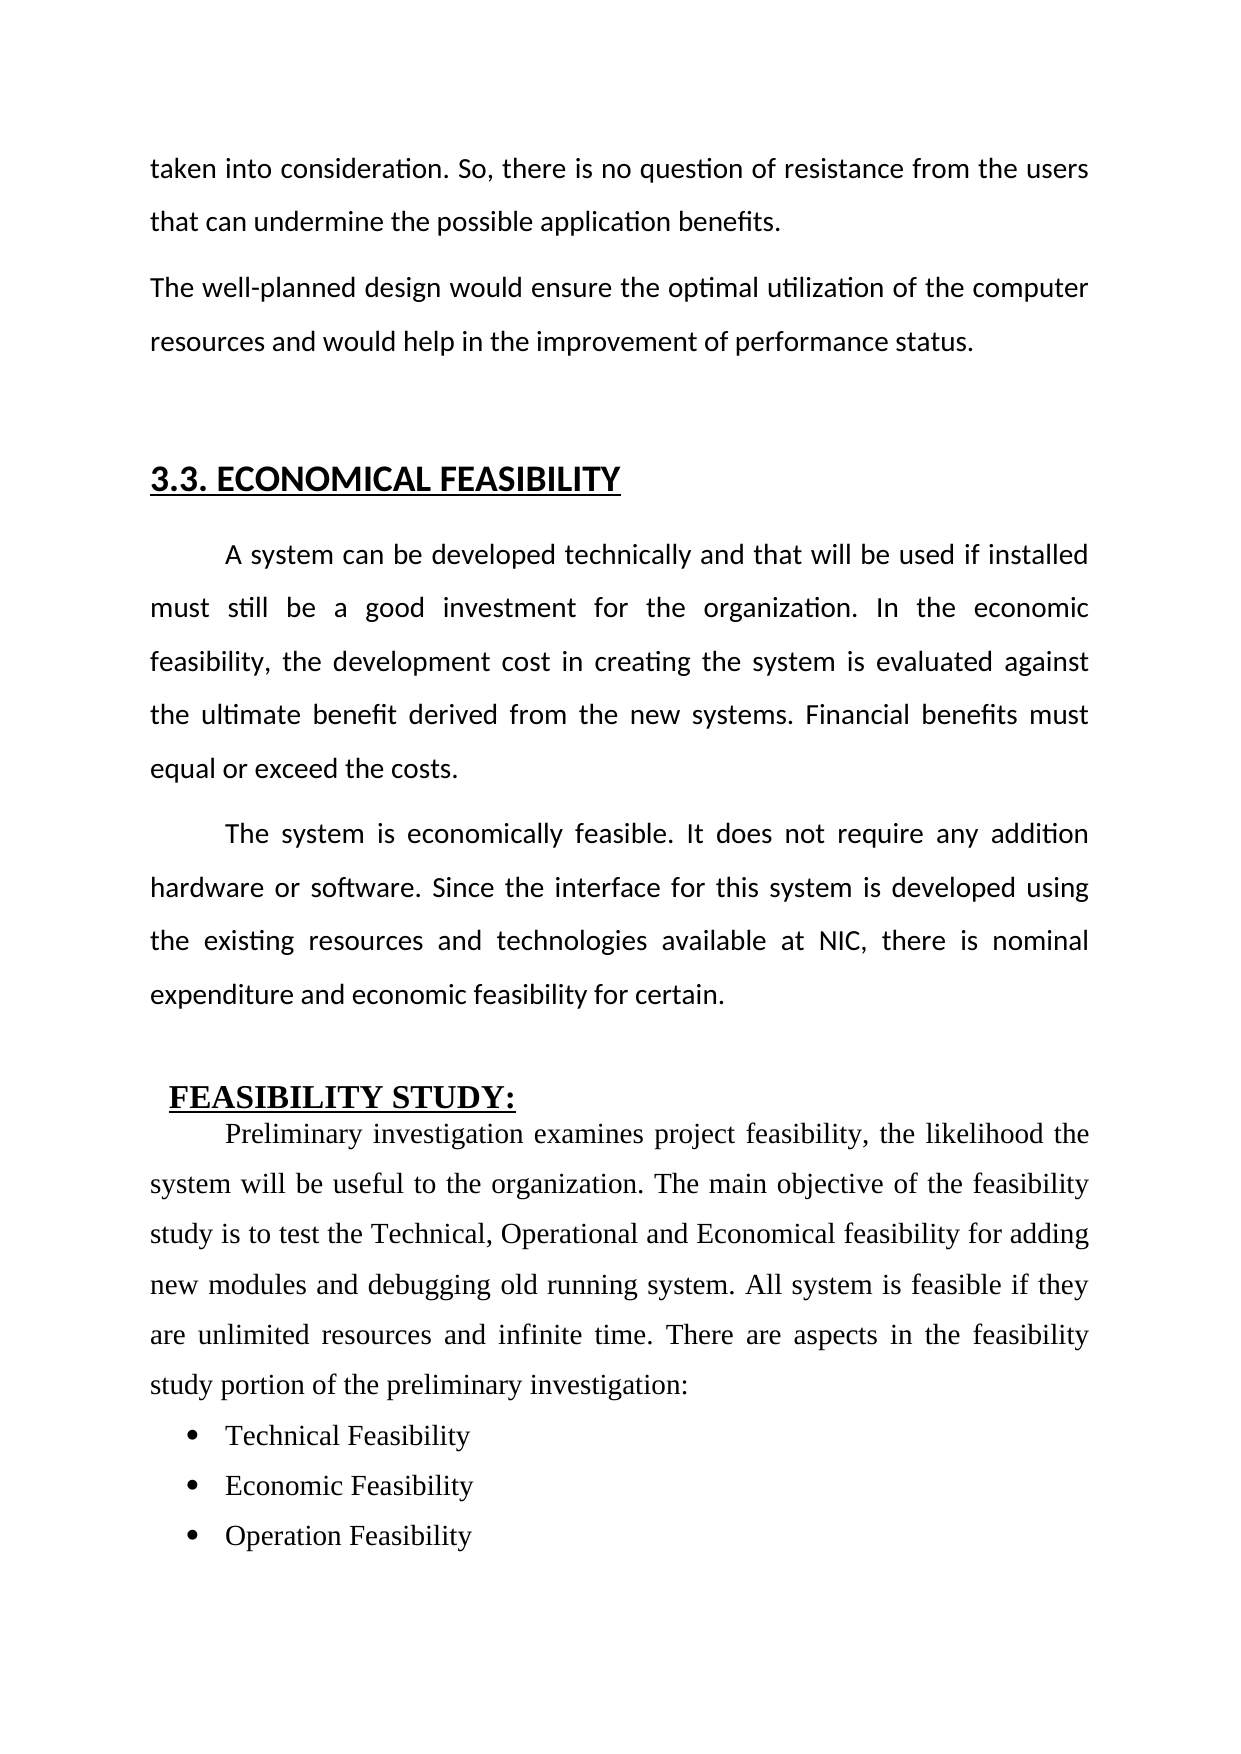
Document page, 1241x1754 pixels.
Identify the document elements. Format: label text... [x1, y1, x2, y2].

text Preliminary investigation examines project feasibility, the likelihood the system will be useful to the organization. The main objective of the feasibility study is to test the Technical, Operational and Economical feasibility for adding new modules and debugging old running system. All system is feasible if they are unlimited resources and infinite time. There are aspects in the feasibility study portion of the preliminary investigation: [150, 1116, 1090, 1401]
list Operation Feasibility [187, 1518, 1090, 1552]
list Technical Feasibility [187, 1418, 1090, 1451]
text FEASIBILITY STUDY: [150, 1077, 1090, 1116]
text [150, 150, 1090, 239]
text 3.3. ECONOMICAL FEASIBILITY [150, 455, 1090, 501]
text The system is economically feasible. It does not require any addition hardware or software. Since the interface for this system is developed using the existing resources and technologies available at NIC, there is nominal expenditure and economic feasibility for certain. [150, 816, 1090, 1012]
text A system can be developed technically and that will be used if installed must still be a good investment for the organization. In the economic feasibility, the development cost in creating the system is evaluated against the ultimate benefit derived from the new systems. Financial benefits must equal or exceed the costs. [150, 536, 1090, 785]
list Economic Feasibility [187, 1468, 1090, 1502]
text The well-planned design would ensure the optimal utilization of the computer resources and would help in the improvement of performance status. [150, 269, 1090, 358]
